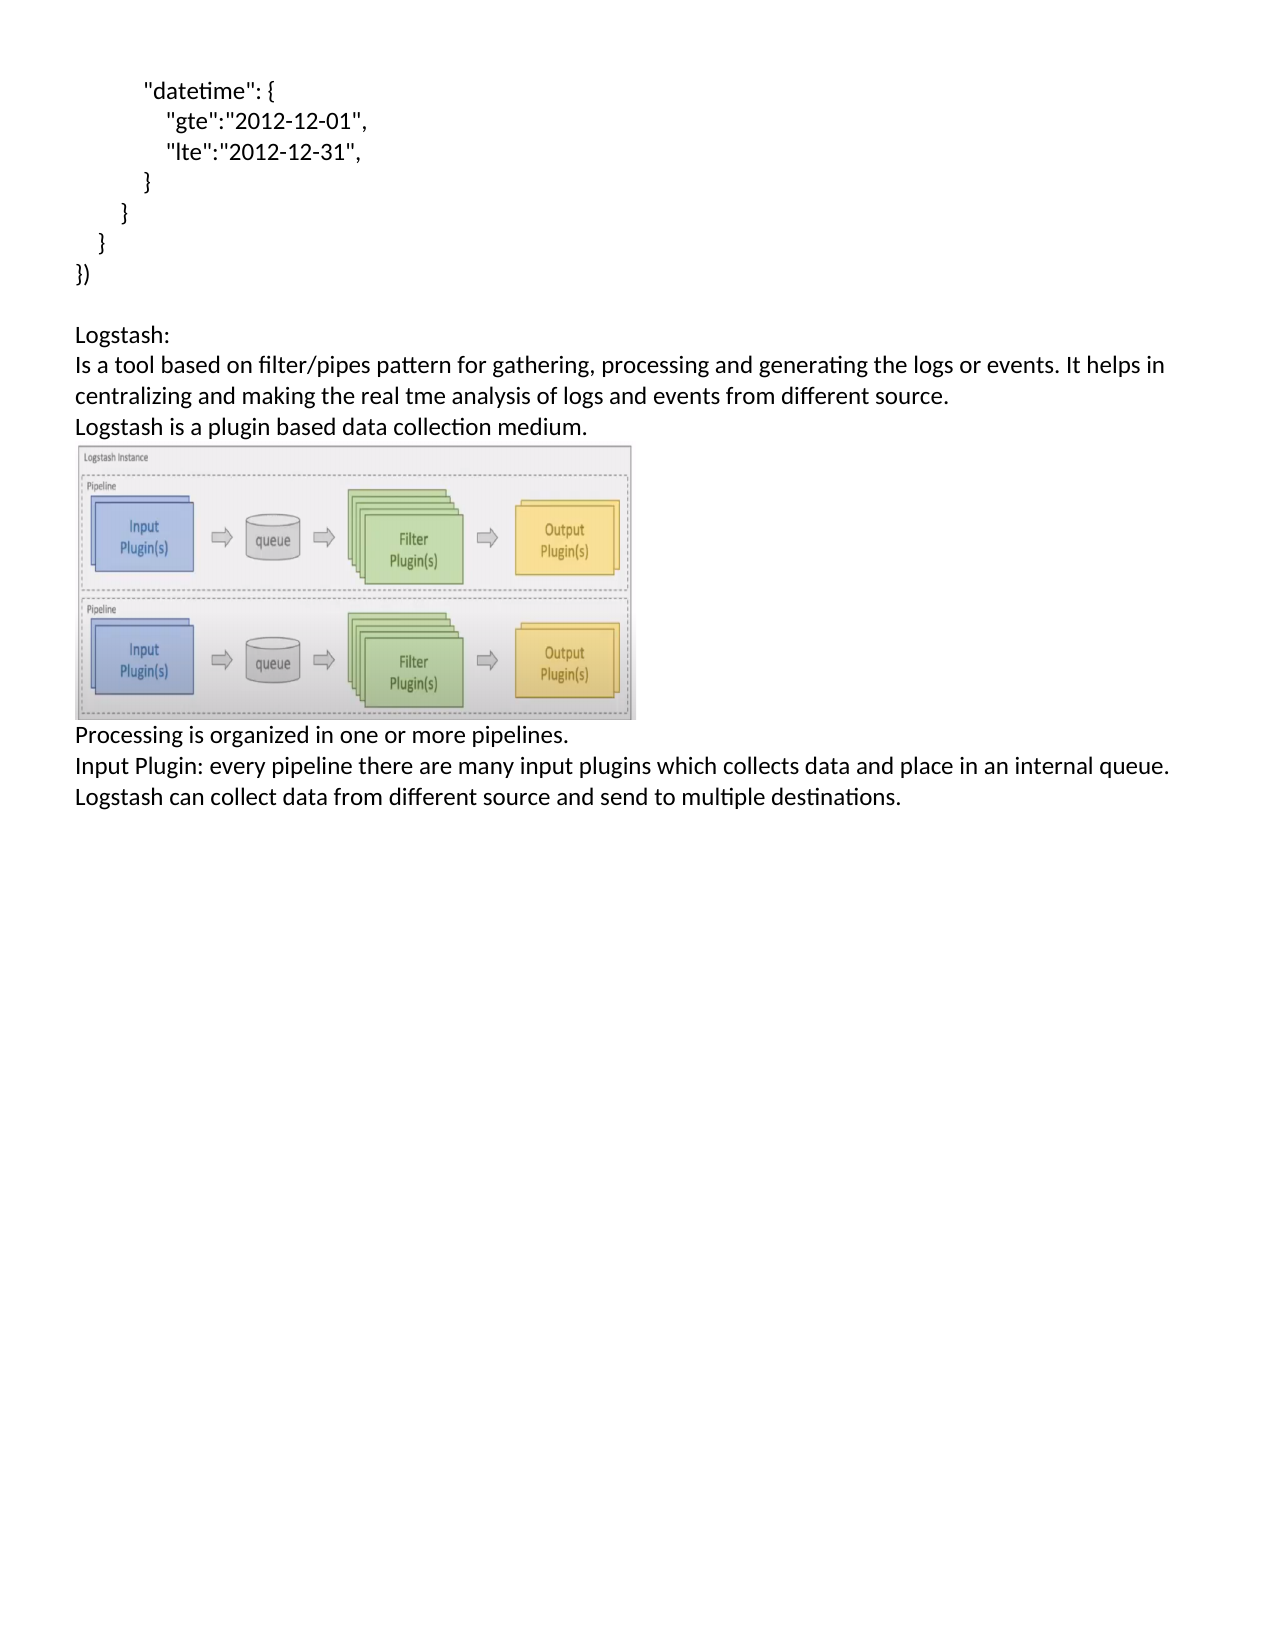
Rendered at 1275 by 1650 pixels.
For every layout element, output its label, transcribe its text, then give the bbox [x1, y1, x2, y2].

text Is a tool based on filter/pipes pattern for gathering, processing and generating the logs or events. It helps in centralizing and making the real tme analysis of logs and events from different source. [75, 350, 1200, 411]
text "datetime": { [75, 75, 1200, 106]
text } [75, 167, 1200, 197]
text }) [75, 258, 1200, 289]
text "gte":"2012-12-01", [75, 106, 1200, 136]
text Input Plugin: every pipeline there are many input plugins which collects data and place in an internal queue. [75, 750, 1200, 781]
text "lte":"2012-12-31", [75, 136, 1200, 167]
text } [75, 228, 1200, 258]
text Logstash: [75, 319, 1200, 350]
text } [75, 197, 1200, 228]
text Processing is organized in one or more pipelines. [75, 720, 1200, 750]
text Logstash can collect data from different source and send to multiple destinations. [75, 781, 1200, 811]
text Logstash is a plugin based data collection medium. [75, 411, 1200, 441]
picture [75, 441, 637, 720]
